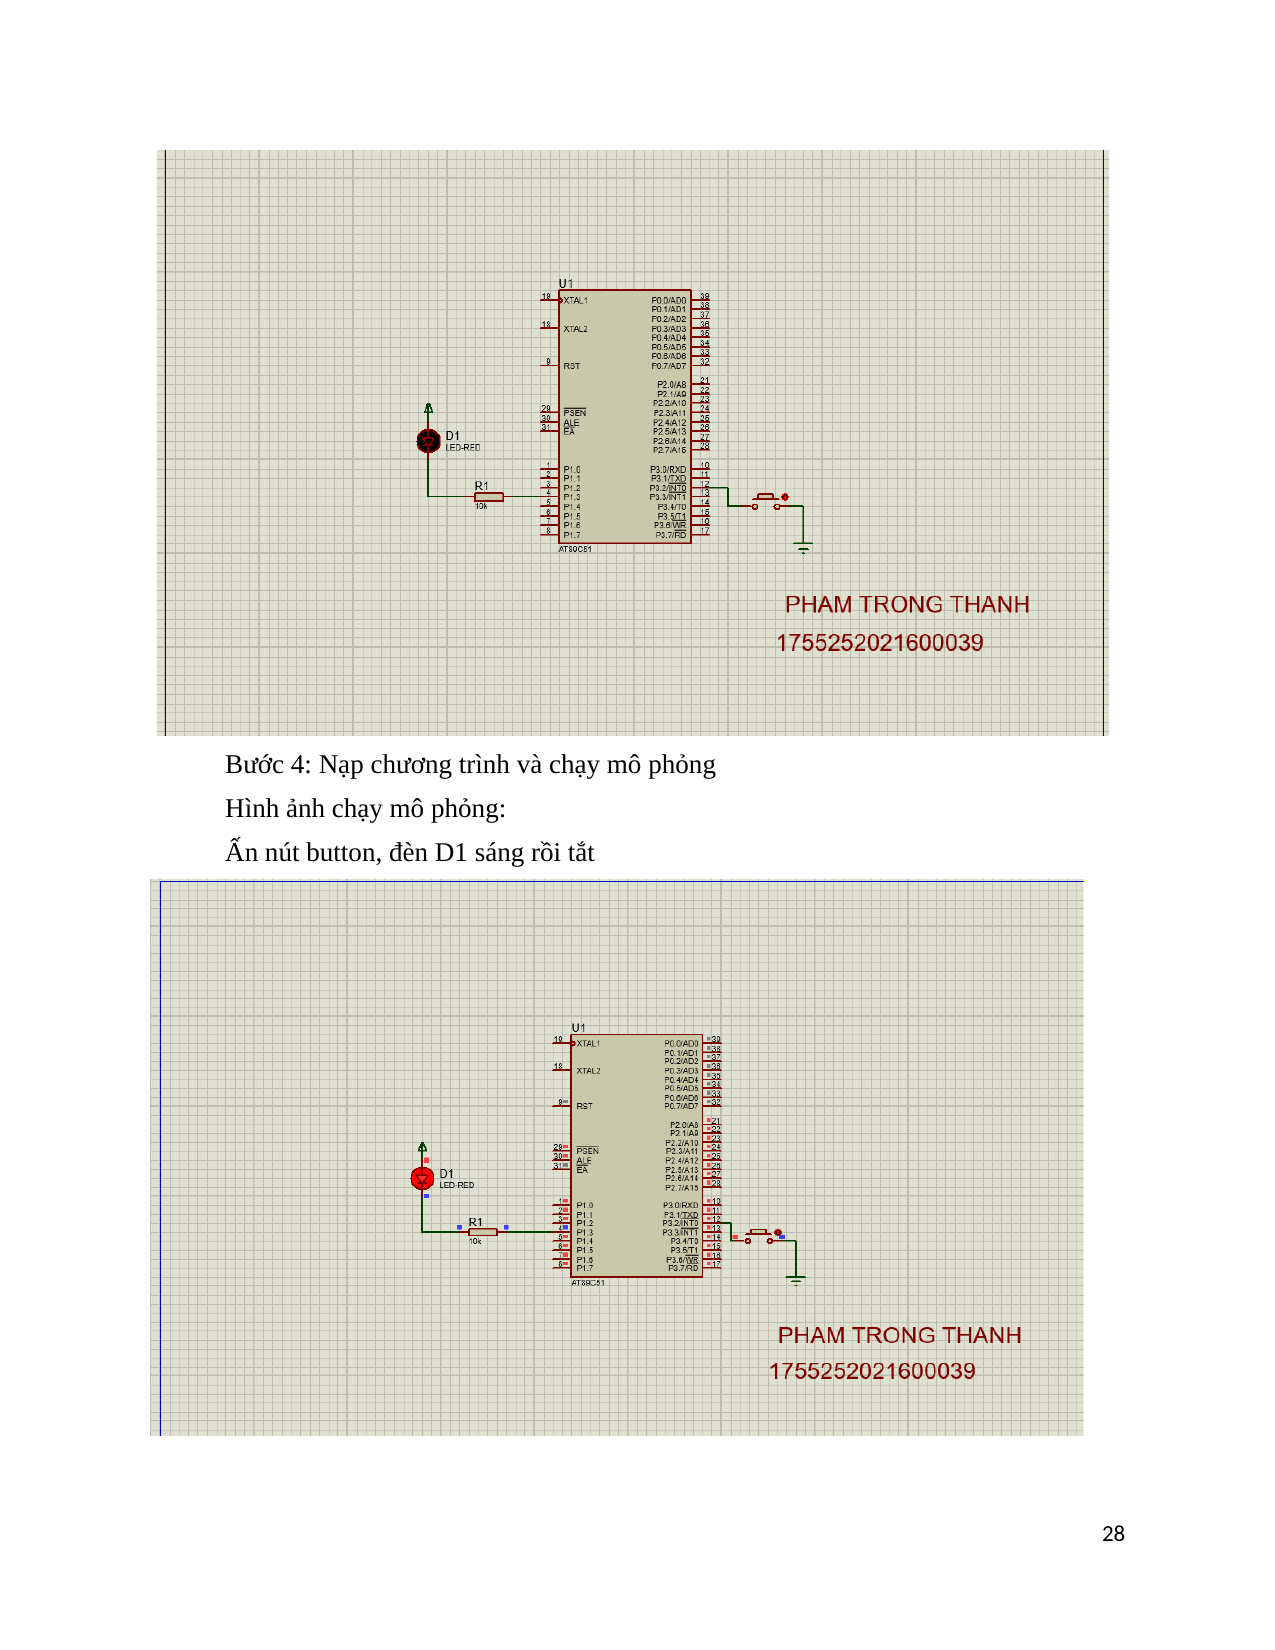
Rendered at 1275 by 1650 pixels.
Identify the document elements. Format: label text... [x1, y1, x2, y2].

picture [156, 150, 1110, 736]
text Hình ảnh chạy mô phỏng: [150, 792, 1125, 823]
text Bước 4: Nạp chương trình và chạy mô phỏng [150, 748, 1125, 779]
picture [150, 879, 1084, 1436]
text Ấn nút button, đèn D1 sáng rồi tắt [150, 836, 1125, 867]
